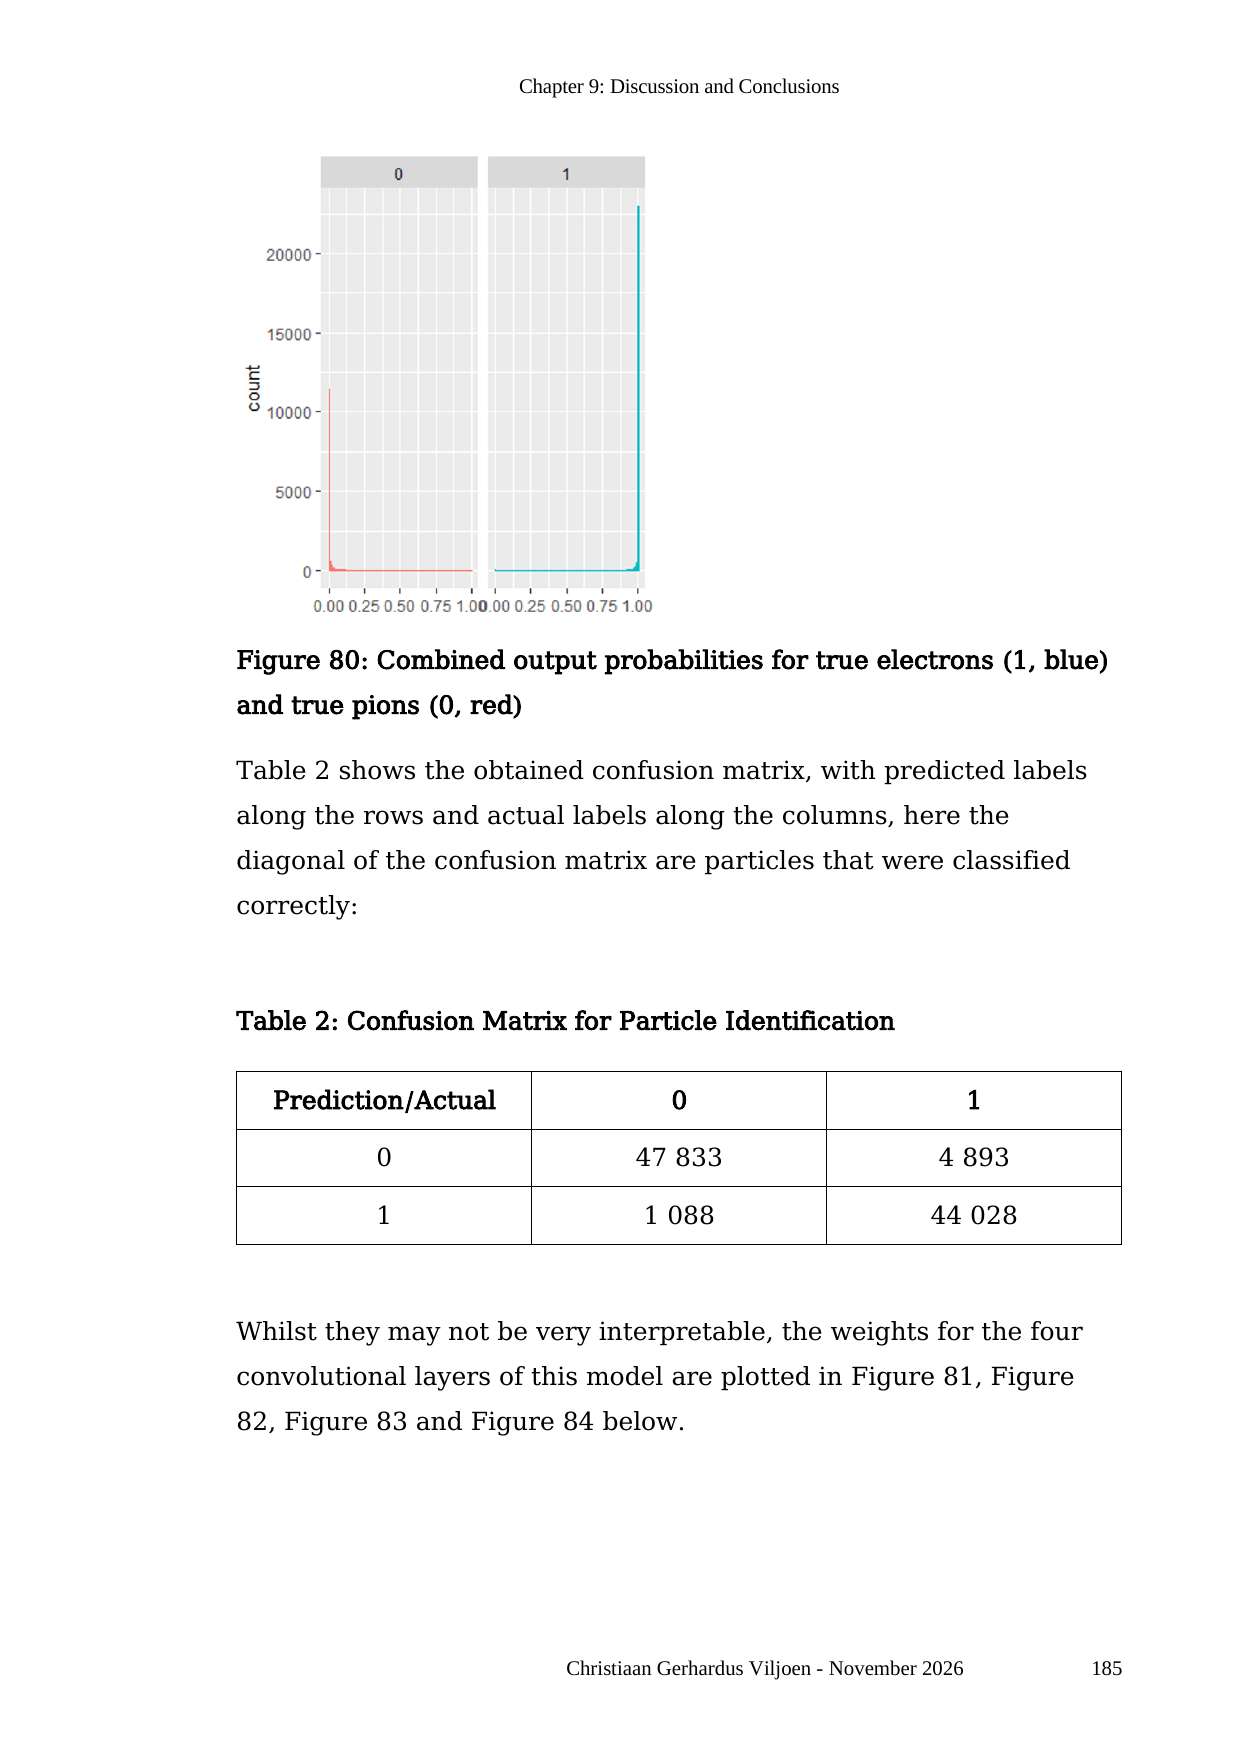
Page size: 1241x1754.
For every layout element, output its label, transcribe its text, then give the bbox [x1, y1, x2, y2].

text Table 2: Confusion Matrix for Particle Identification [236, 1005, 1122, 1035]
table_cell 4 893 [827, 1130, 1121, 1186]
table_cell 0 [237, 1130, 531, 1186]
table_header 0 [532, 1072, 826, 1128]
table_header Prediction/Actual [237, 1072, 531, 1128]
table_header 1 [827, 1072, 1121, 1128]
text Whilst they may not be very interpretable, the weights for the four convolutional layers of this model are plotted in Figure 81, Figure 82, Figure 83 and Figure 84 below. [236, 1315, 1122, 1435]
picture [236, 135, 671, 617]
table_cell 44 028 [827, 1187, 1121, 1244]
text Table 2 shows the obtained confusion matrix, with predicted labels along the rows and actual labels along the columns, here the diagonal of the confusion matrix are particles that were classified correctly: [236, 755, 1122, 920]
table_cell 47 833 [532, 1130, 826, 1186]
table_cell 1 088 [532, 1187, 826, 1244]
text Figure 80: Combined output probabilities for true electrons (1, blue) and true pions (0, red) [236, 644, 1122, 719]
table_cell 1 [237, 1187, 531, 1244]
